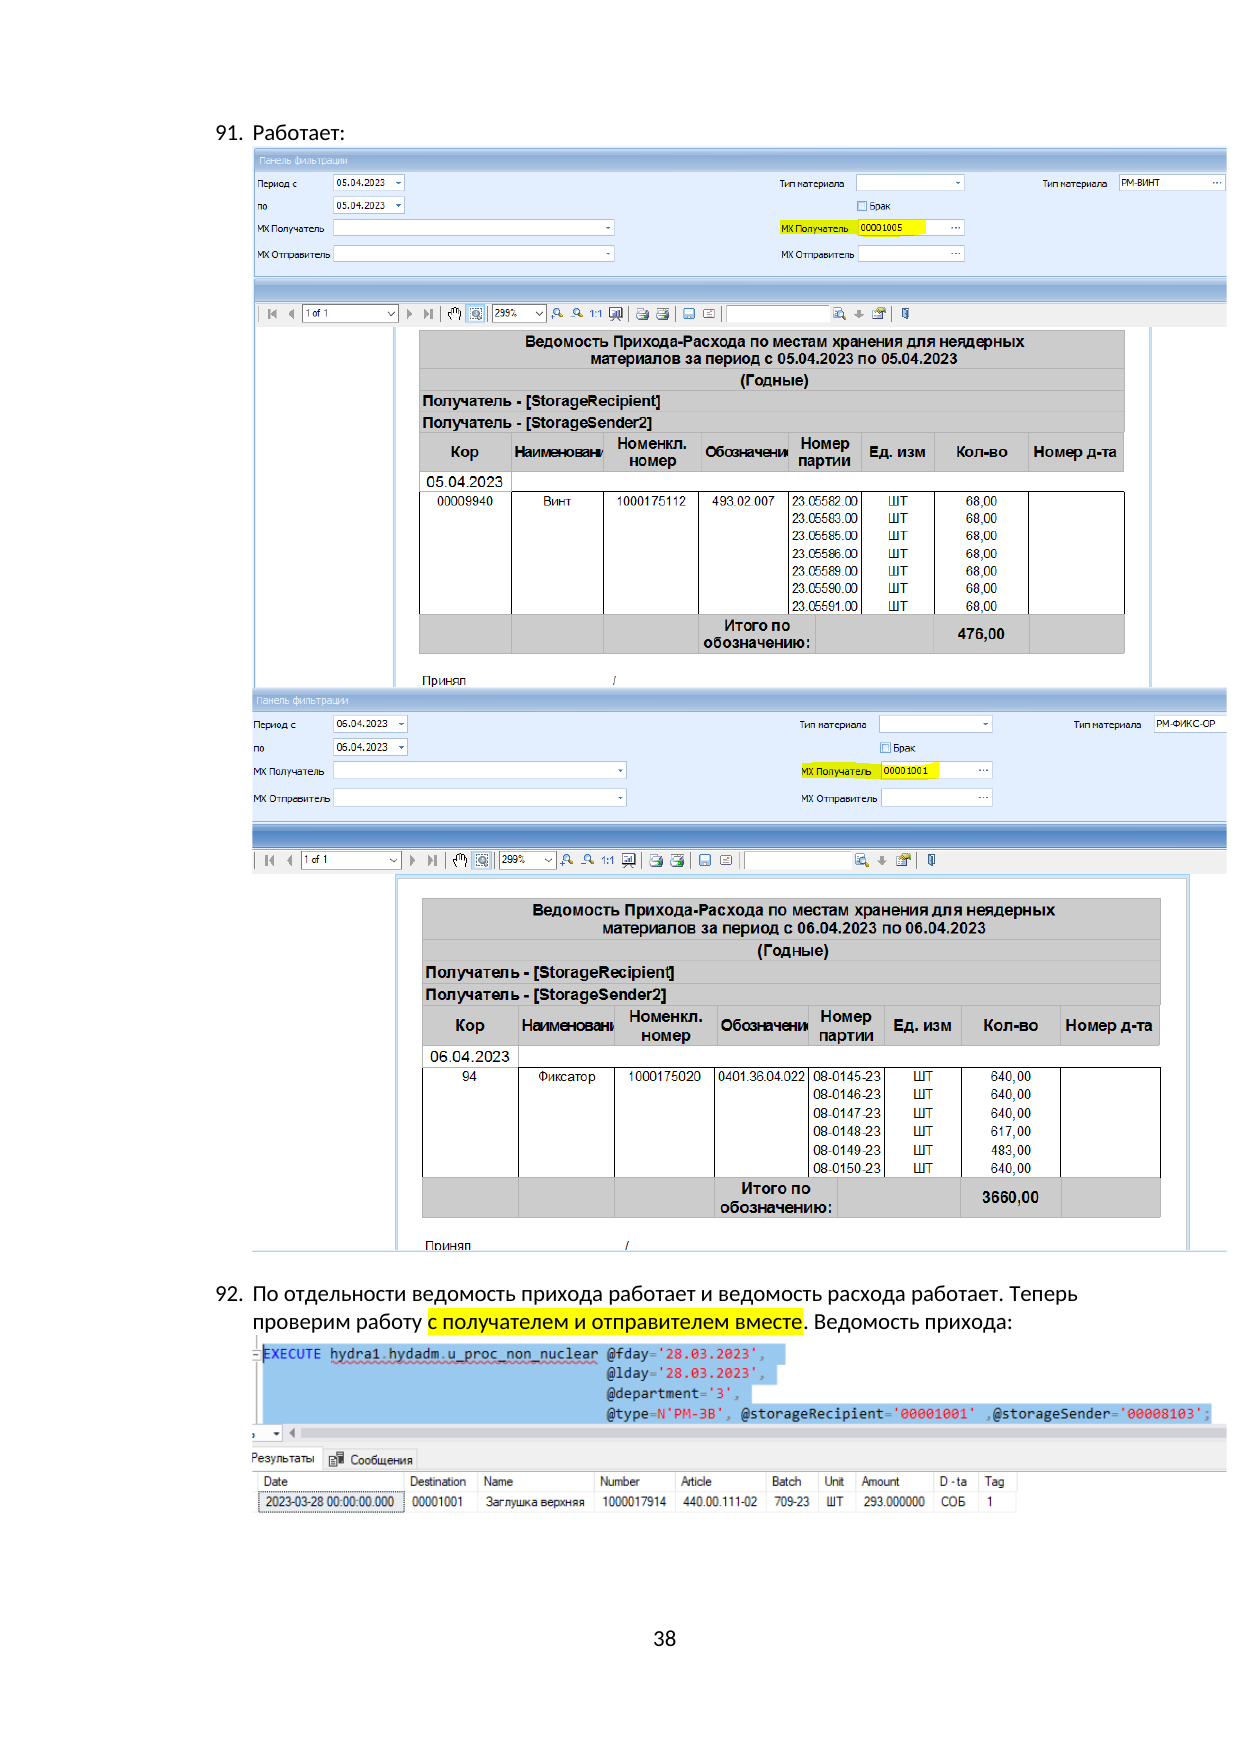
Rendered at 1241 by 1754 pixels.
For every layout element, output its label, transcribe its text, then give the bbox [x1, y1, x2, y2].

picture [252, 146, 1227, 1252]
picture [252, 1335, 1227, 1518]
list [215, 1279, 1152, 1546]
